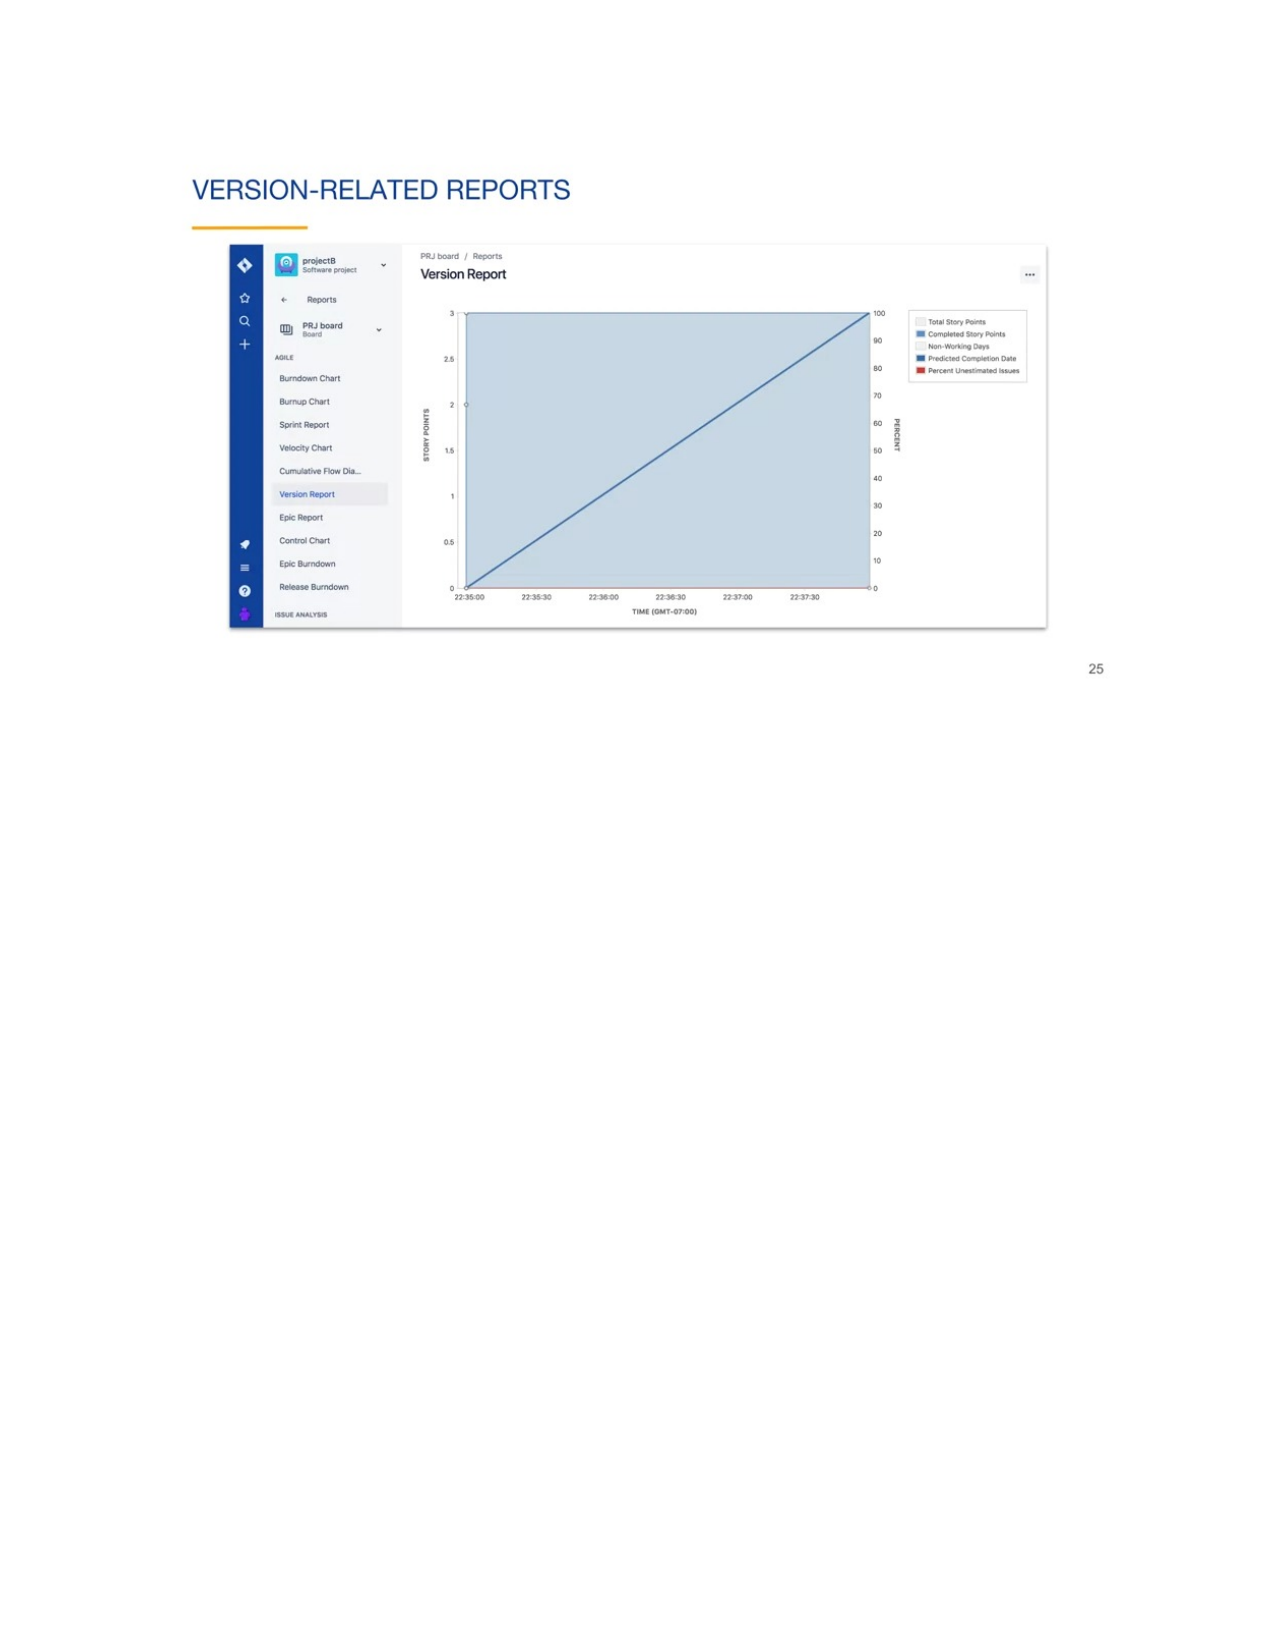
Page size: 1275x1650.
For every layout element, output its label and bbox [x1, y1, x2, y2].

picture [150, 150, 1125, 699]
